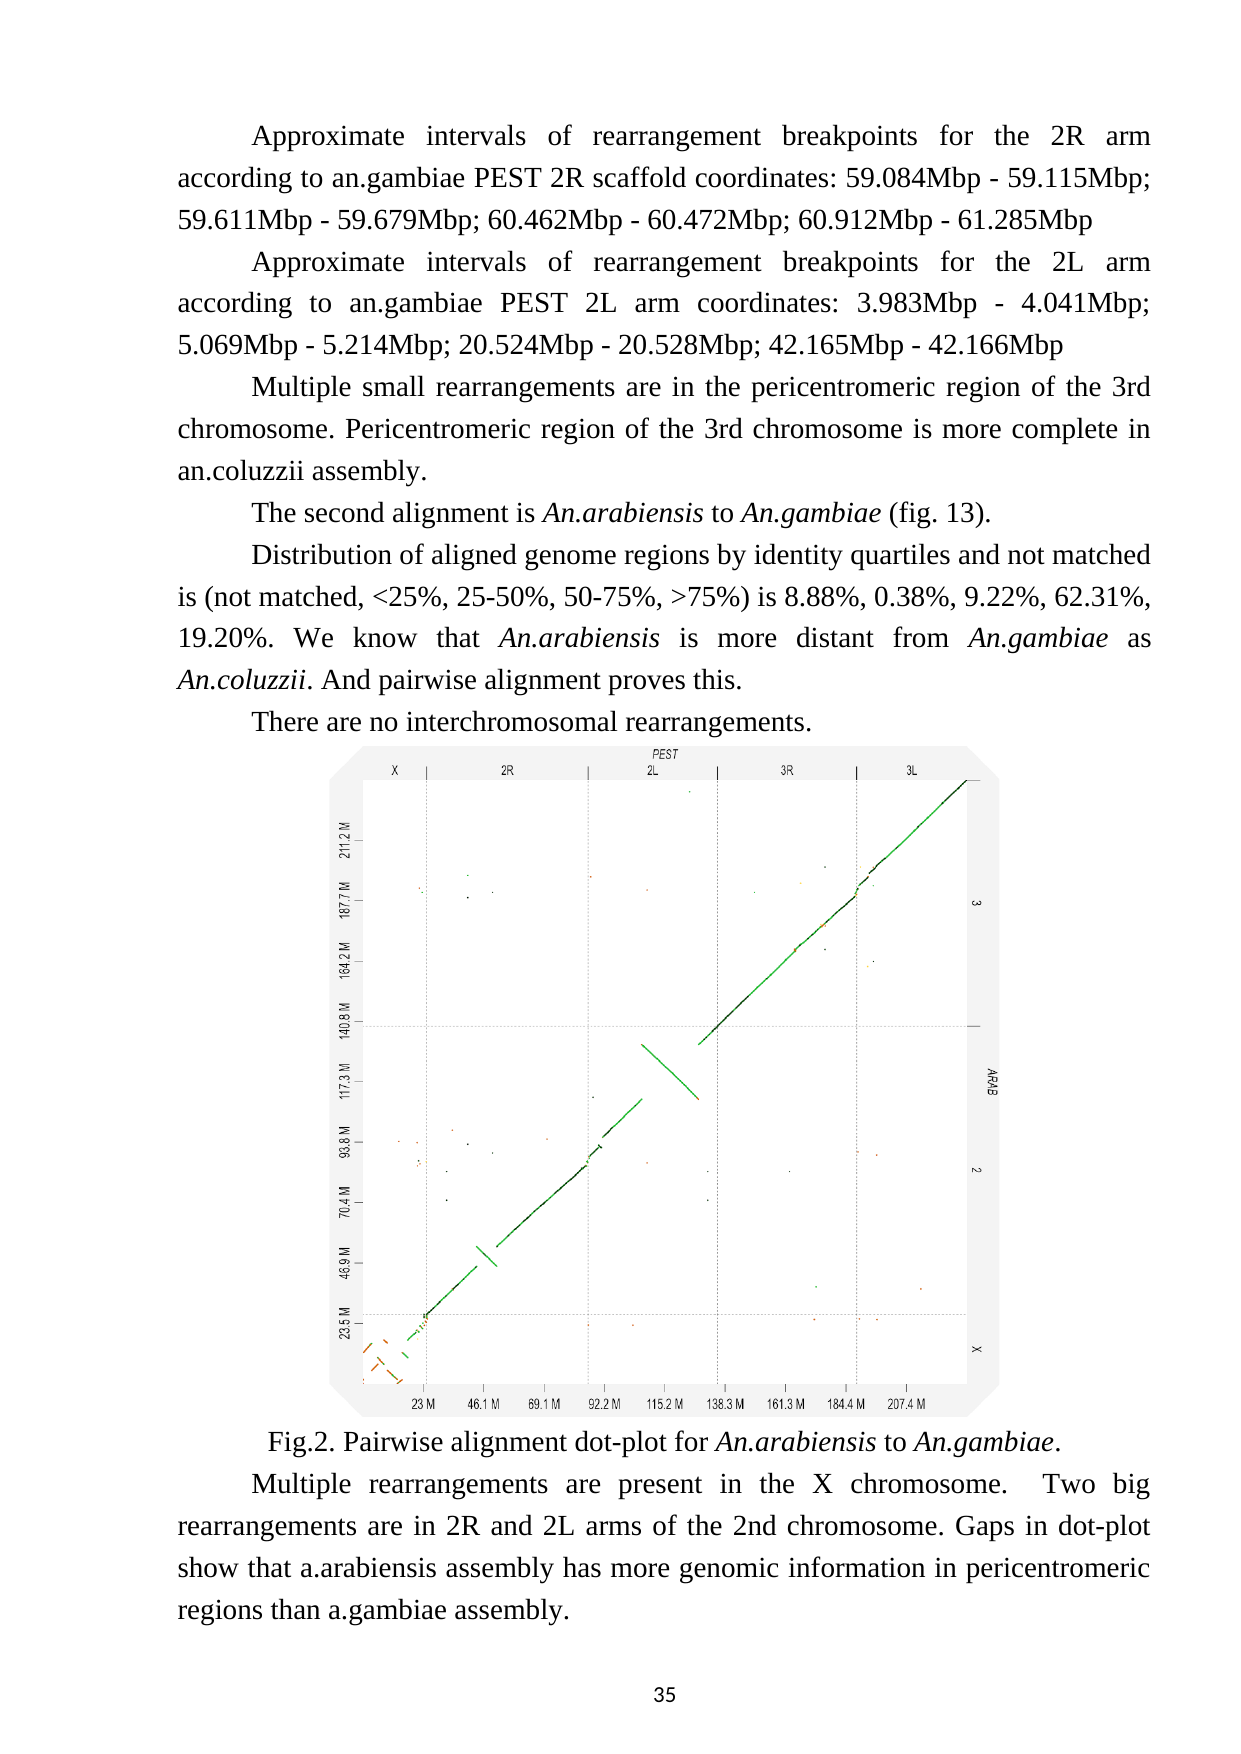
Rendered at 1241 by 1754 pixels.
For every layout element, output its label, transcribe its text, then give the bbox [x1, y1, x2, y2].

text The second alignment is An.arabiensis to An.gambiae (fig. 13). [177, 495, 1152, 528]
text Approximate intervals of rearrangement breakpoints for the 2L arm according to an.gambiae PEST 2L arm coordinates: 3.983Mbp - 4.041Mbp; 5.069Mbp - 5.214Mbp; 20.524Mbp - 20.528Mbp; 42.165Mbp - 42.166Mbp [177, 244, 1152, 361]
picture [329, 746, 1000, 1417]
text Approximate intervals of rearrangement breakpoints for the 2R arm according to an.gambiae PEST 2R scaffold coordinates: 59.084Mbp - 59.115Mbp; 59.611Mbp - 59.679Mbp; 60.462Mbp - 60.472Mbp; 60.912Mbp - 61.285Mbp [177, 118, 1152, 235]
text Multiple rearrangements are present in the X chromosome. Two big rearrangements are in 2R and 2L arms of the 2nd chromosome. Gaps in dot-plot show that a.arabiensis assembly has more genomic information in pericentromeric regions than a.gambiae assembly. [177, 1466, 1152, 1626]
text Pairwise alignment dot-plot for An.arabiensis to An.gambiae. [177, 1424, 1152, 1458]
text There are no interchromosomal rearrangements. [177, 704, 1152, 738]
text Multiple small rearrangements are in the pericentromeric region of the 3rd chromosome. Pericentromeric region of the 3rd chromosome is more complete in an.coluzzii assembly. [177, 369, 1152, 487]
text Distribution of aligned genome regions by identity quartiles and not matched is (not matched, <25%, 25-50%, 50-75%, >75%) is 8.88%, 0.38%, 9.22%, 62.31%, 19.20%. We know that An.arabiensis is more distant from An.gambiae as An.coluzzii. And pairwise alignment proves this. [177, 537, 1152, 696]
